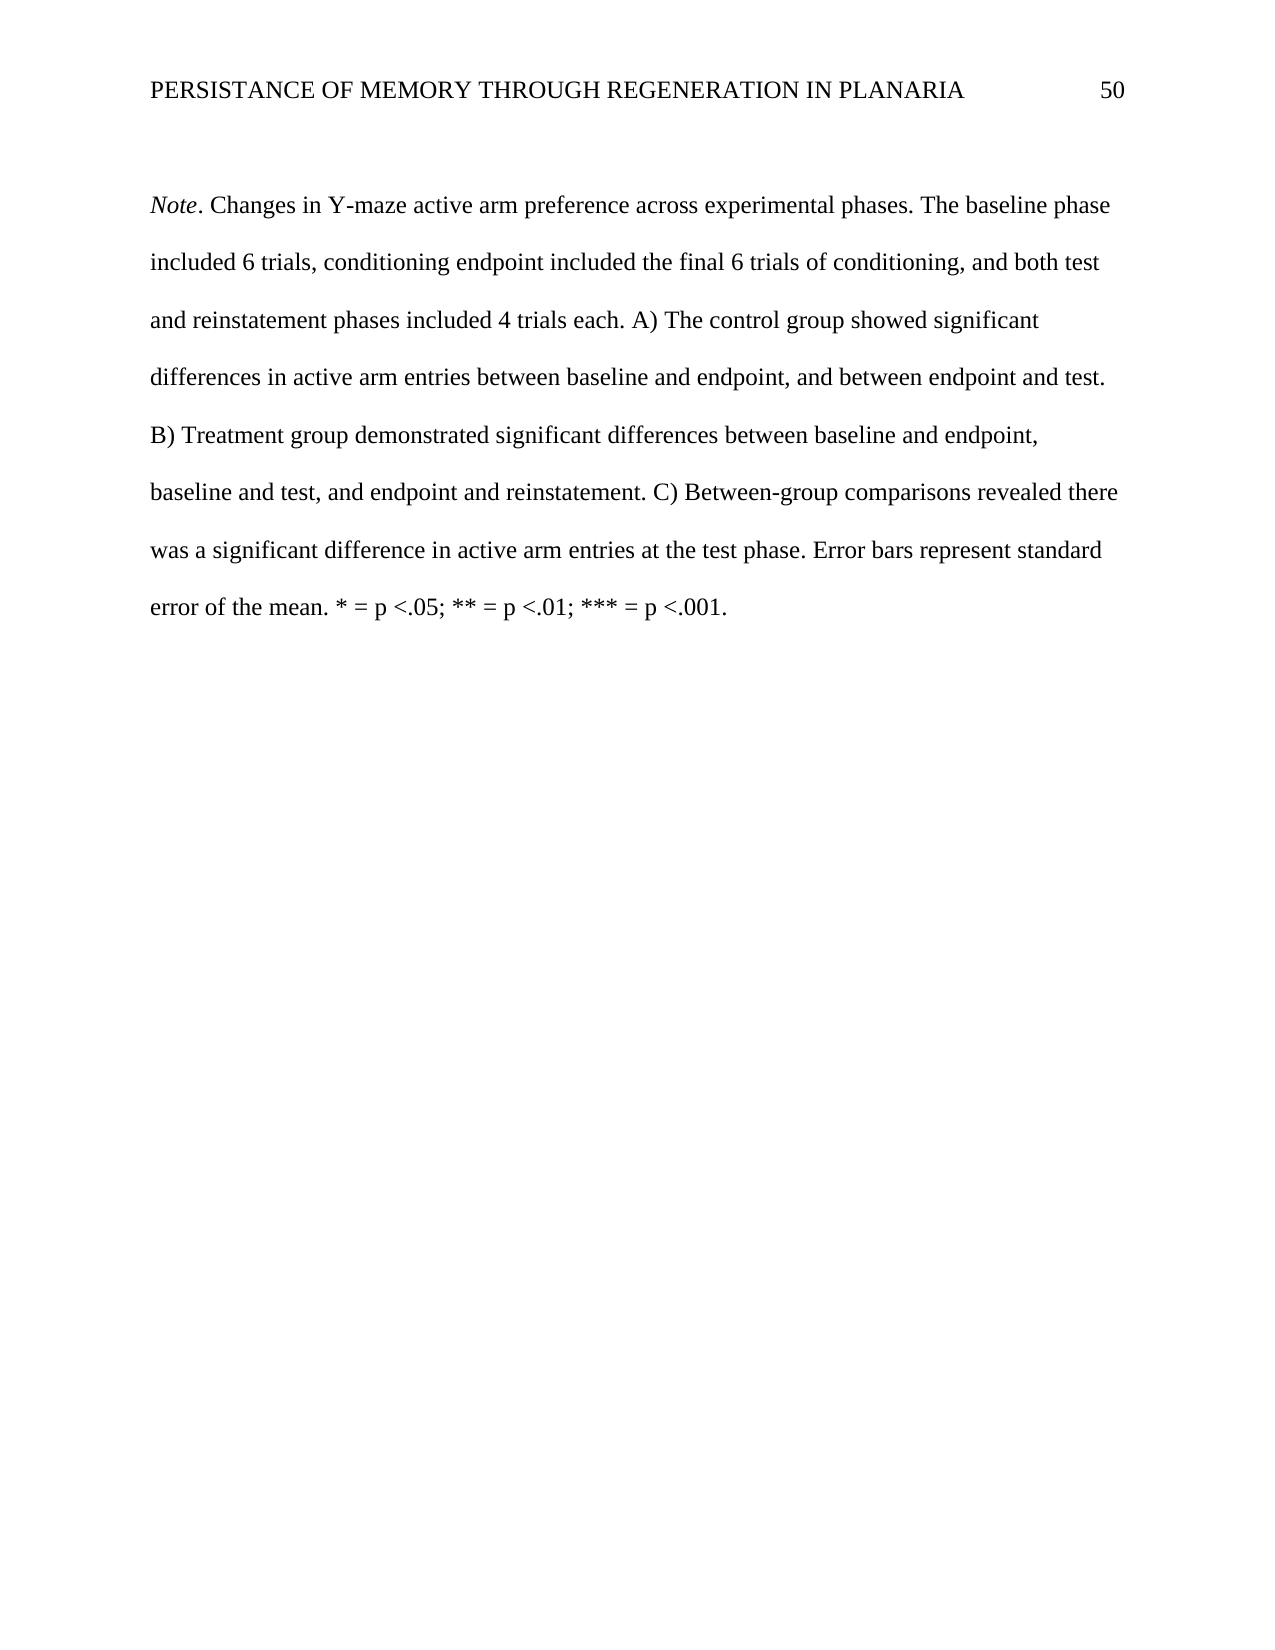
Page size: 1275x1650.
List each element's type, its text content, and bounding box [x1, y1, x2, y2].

text Note. Changes in Y-maze active arm preference across experimental phases. The baseline phase included 6 trials, conditioning endpoint included the final 6 trials of conditioning, and both test and reinstatement phases included 4 trials each. A) The control group showed significant differences in active arm entries between baseline and endpoint, and between endpoint and test. B) Treatment group demonstrated significant differences between baseline and endpoint, baseline and test, and endpoint and reinstatement. C) Between-group comparisons revealed there was a significant difference in active arm entries at the test phase. Error bars represent standard error of the mean. * = p <.05; ** = p <.01; *** = p <.001. [150, 190, 1125, 621]
